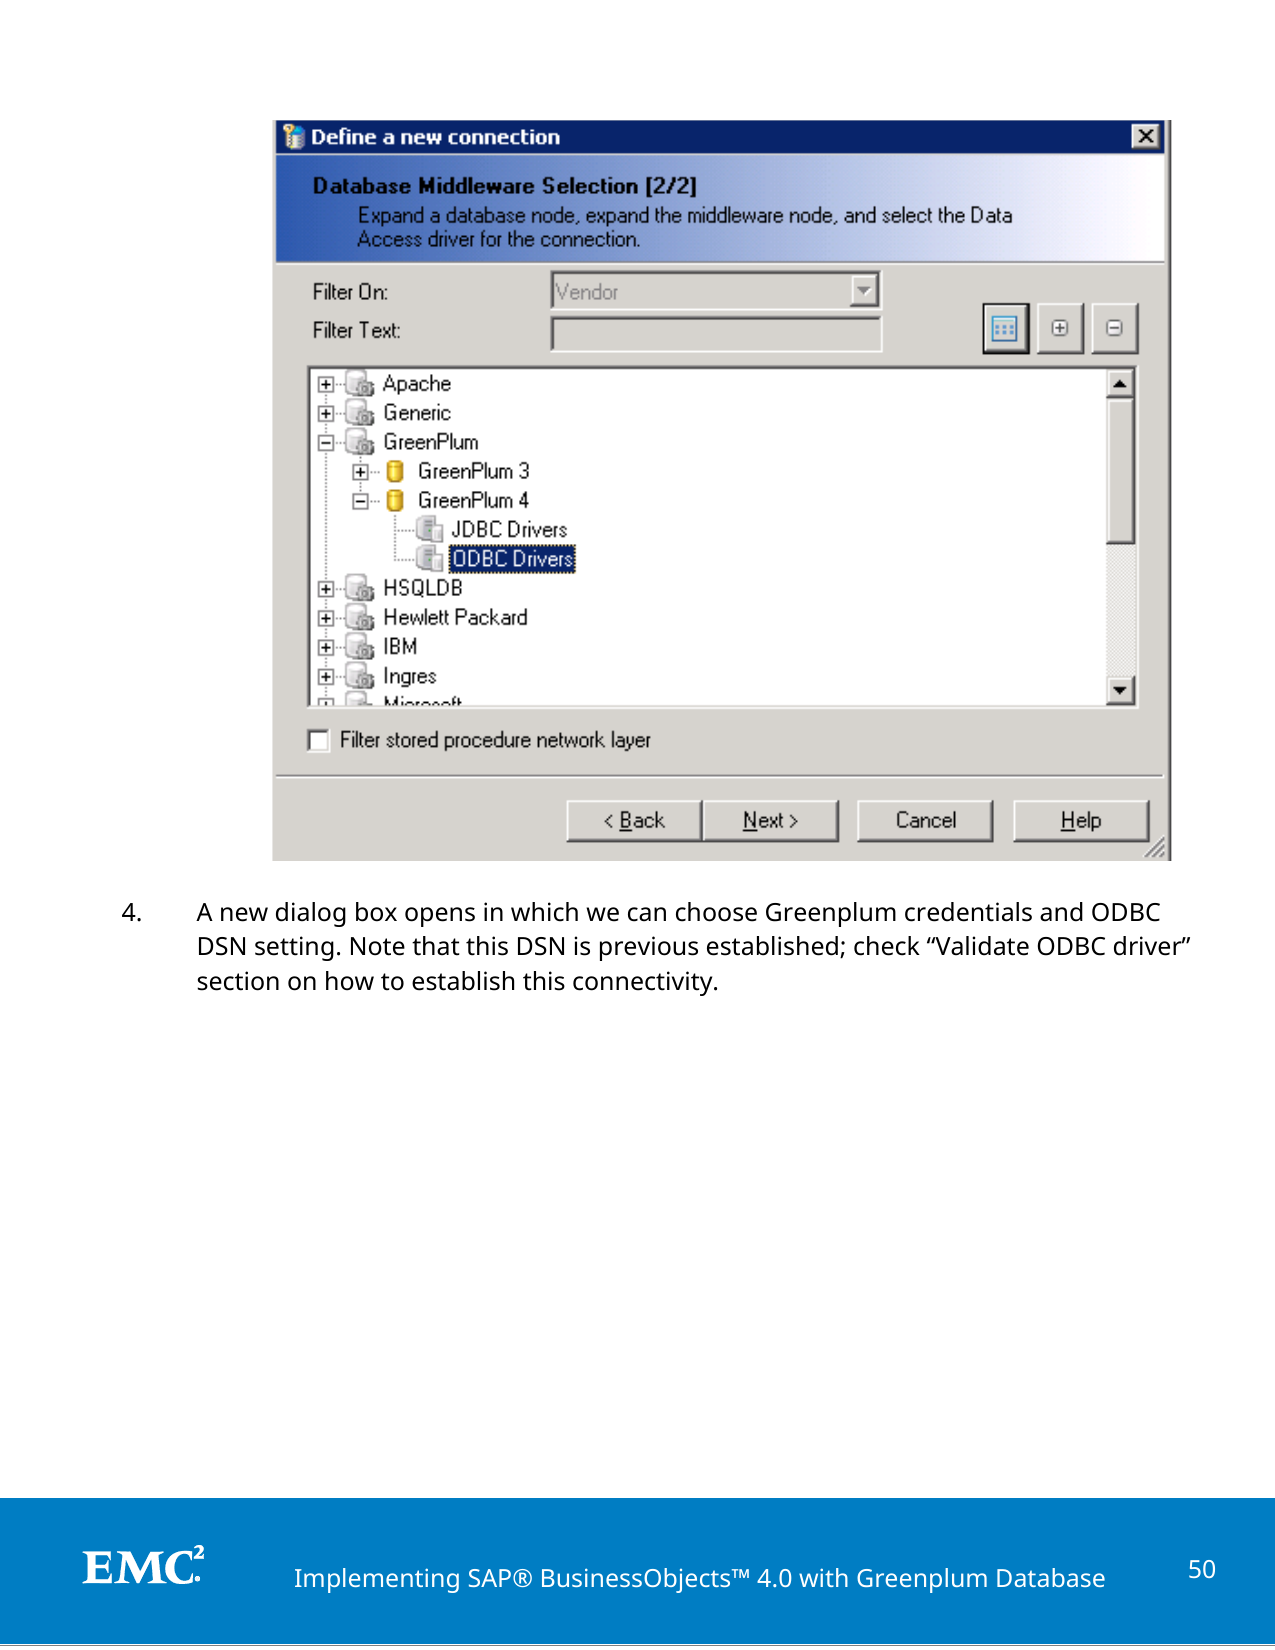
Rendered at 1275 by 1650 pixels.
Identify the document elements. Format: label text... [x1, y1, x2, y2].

picture [271, 120, 1172, 861]
list A new dialog box opens in which we can choose Greenplum credentials and ODBC DSN setting. Note that this DSN is previous established; check “Validate ODBC driver” section on how to establish this connectivity. [121, 895, 1200, 997]
